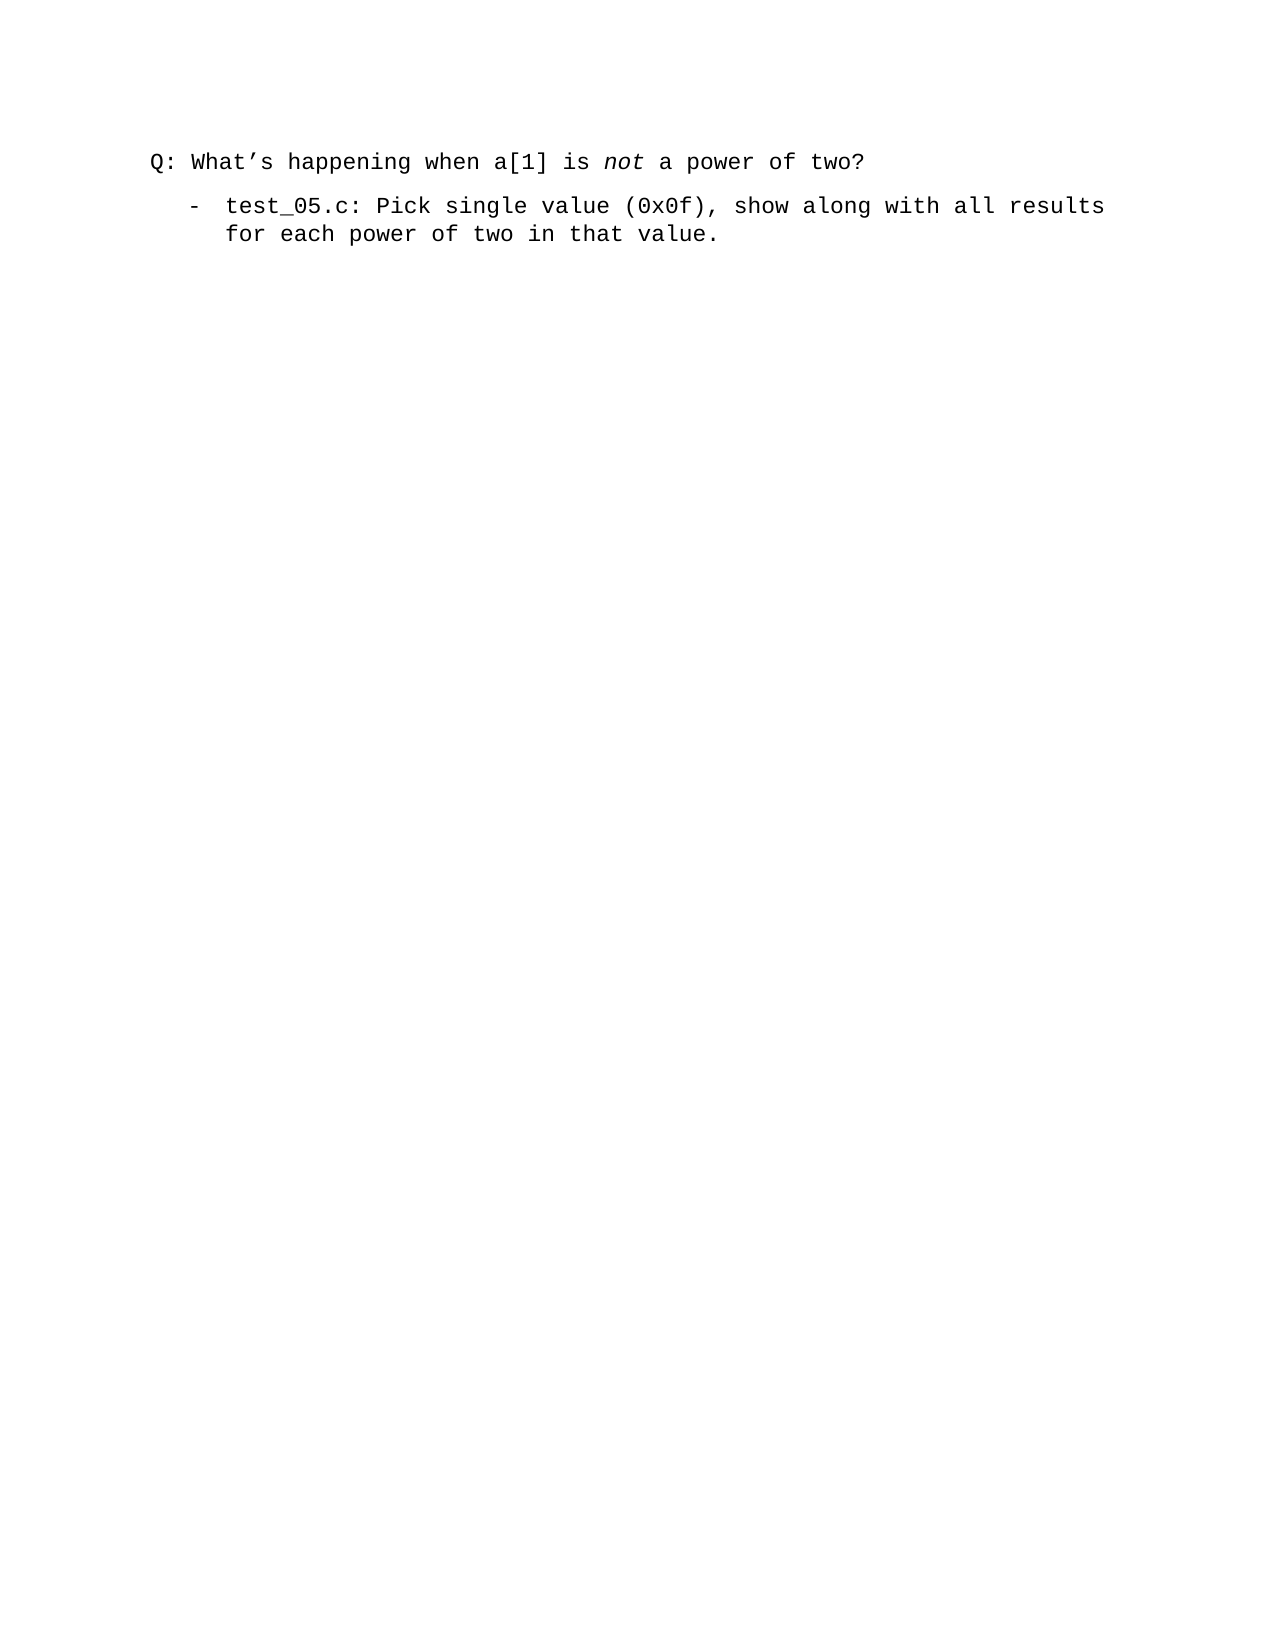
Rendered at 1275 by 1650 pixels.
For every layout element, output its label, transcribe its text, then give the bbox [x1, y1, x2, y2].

text Q: What’s happening when a[1] is not a power of two? [150, 150, 1125, 176]
list test_05.c: Pick single value (0x0f), show along with all results for each power of two in that value. [187, 194, 1125, 248]
